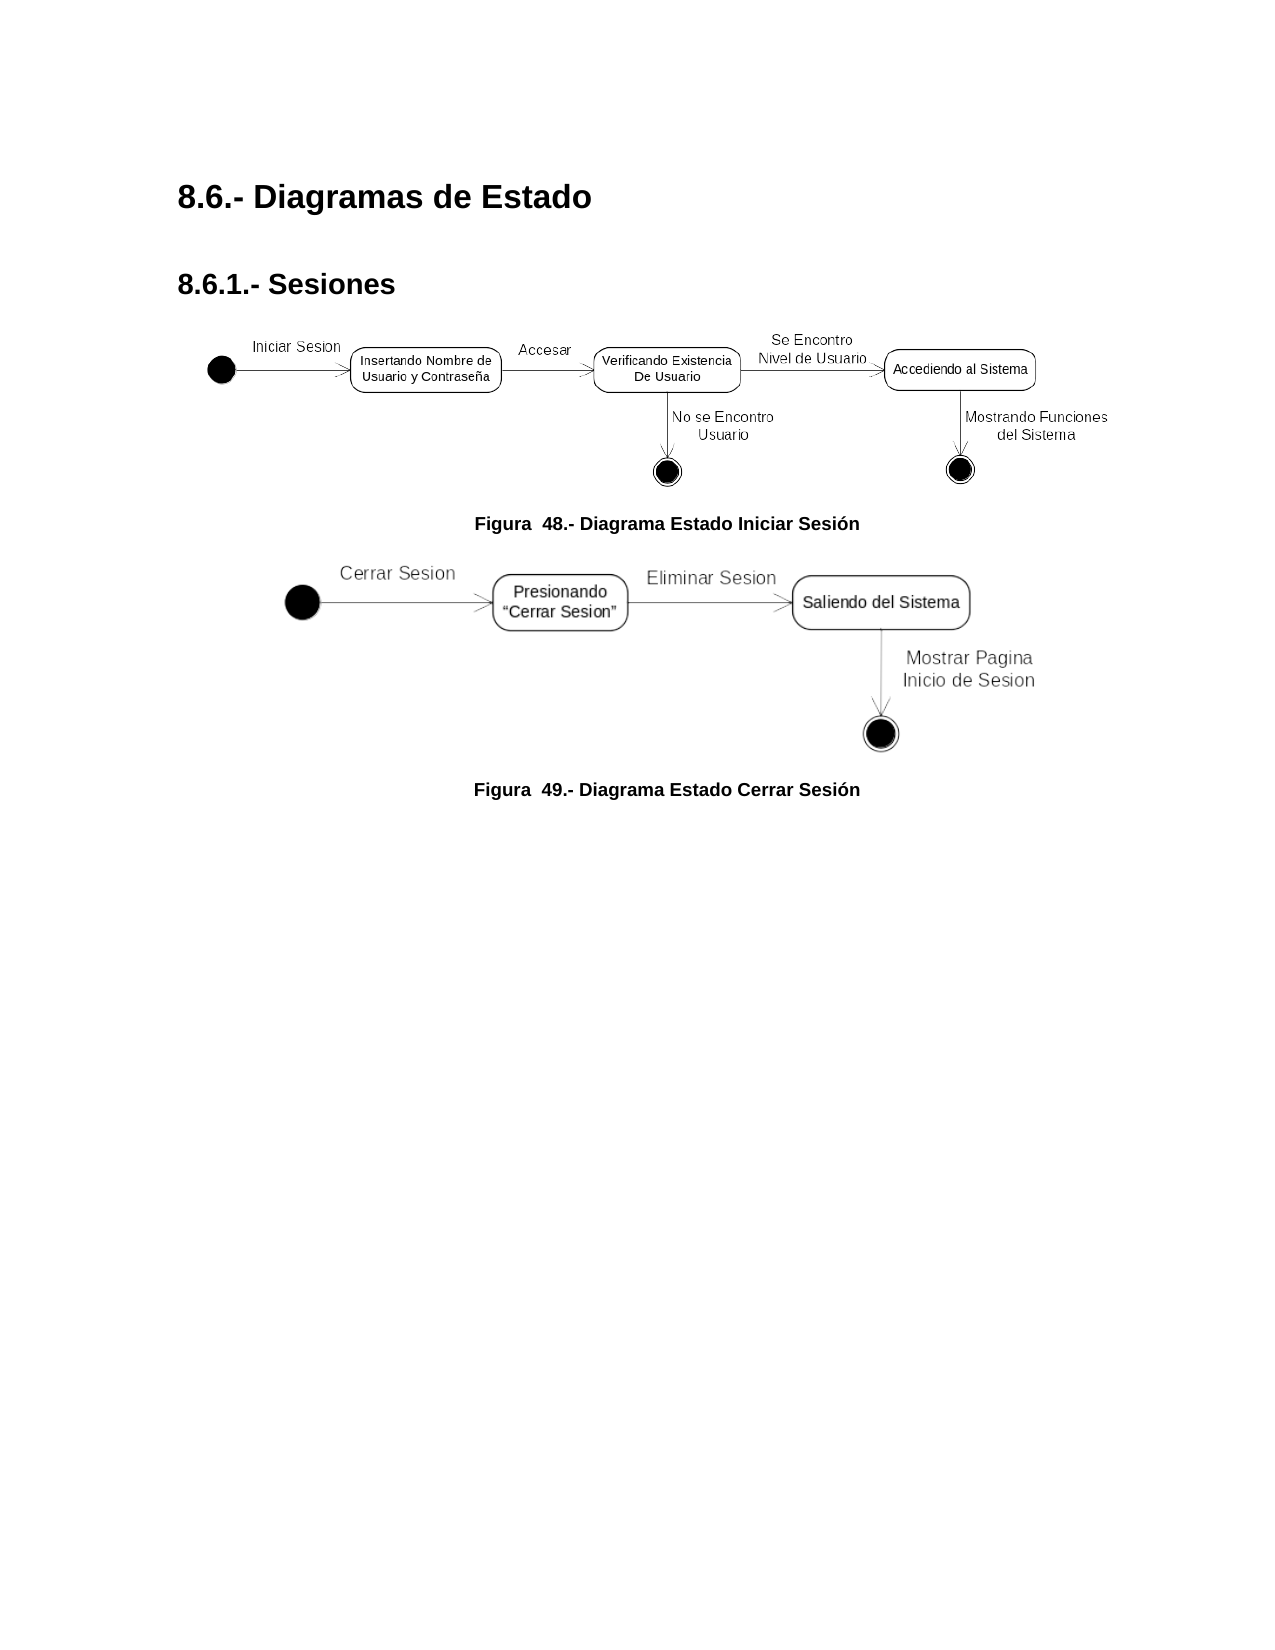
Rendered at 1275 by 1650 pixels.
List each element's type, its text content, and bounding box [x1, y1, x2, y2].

subtitle 8.6.1.- Sesiones [177, 267, 1157, 301]
subtitle 8.6.- Diagramas de Estado [177, 177, 1157, 216]
